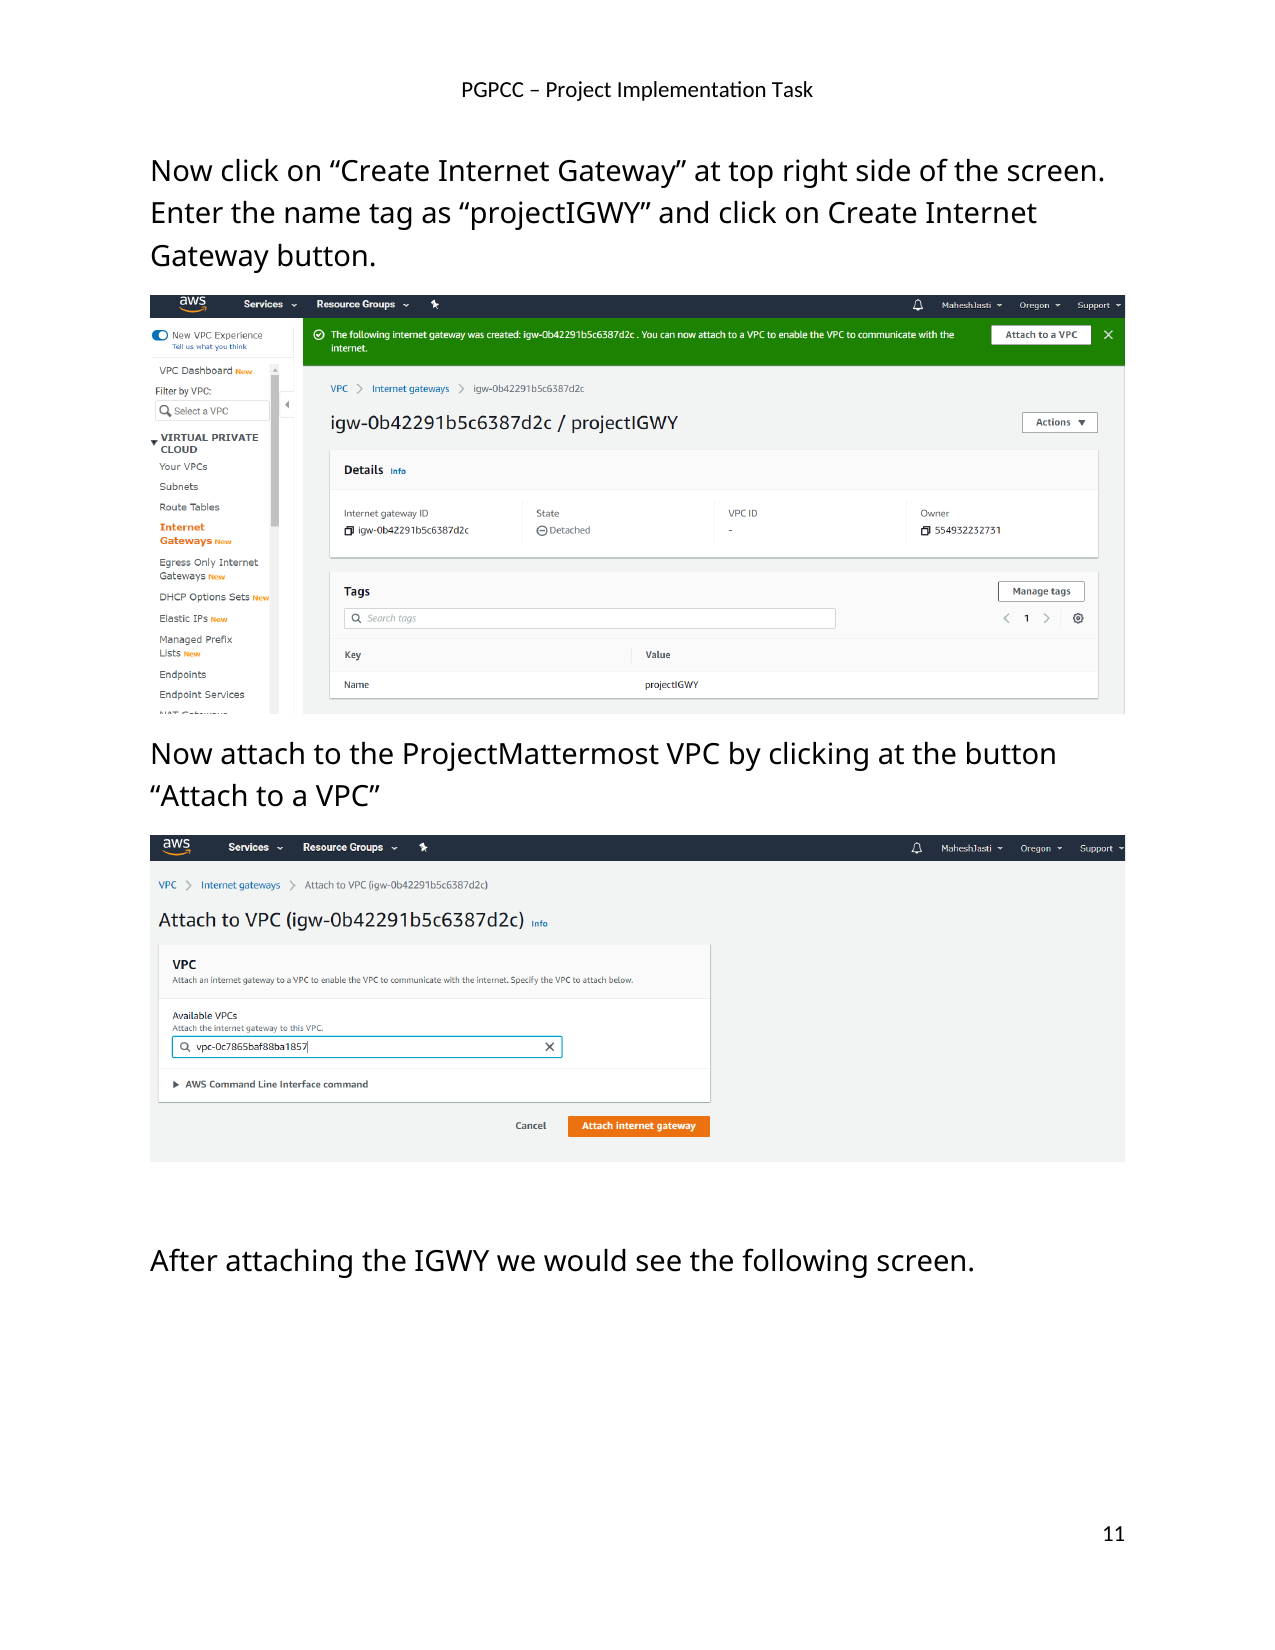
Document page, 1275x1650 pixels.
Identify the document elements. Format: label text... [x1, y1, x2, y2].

text After attaching the IGWY we would see the following screen. [150, 1240, 1125, 1279]
text Now attach to the ProjectMattermost VPC by clicking at the button “Attach to a VPC” [150, 733, 1125, 815]
picture [150, 295, 1125, 714]
picture [150, 835, 1125, 1162]
text Now click on “Create Internet Gateway” at top right side of the screen. Enter the name tag as “projectIGWY” and click on Create Internet Gateway button. [150, 150, 1125, 275]
